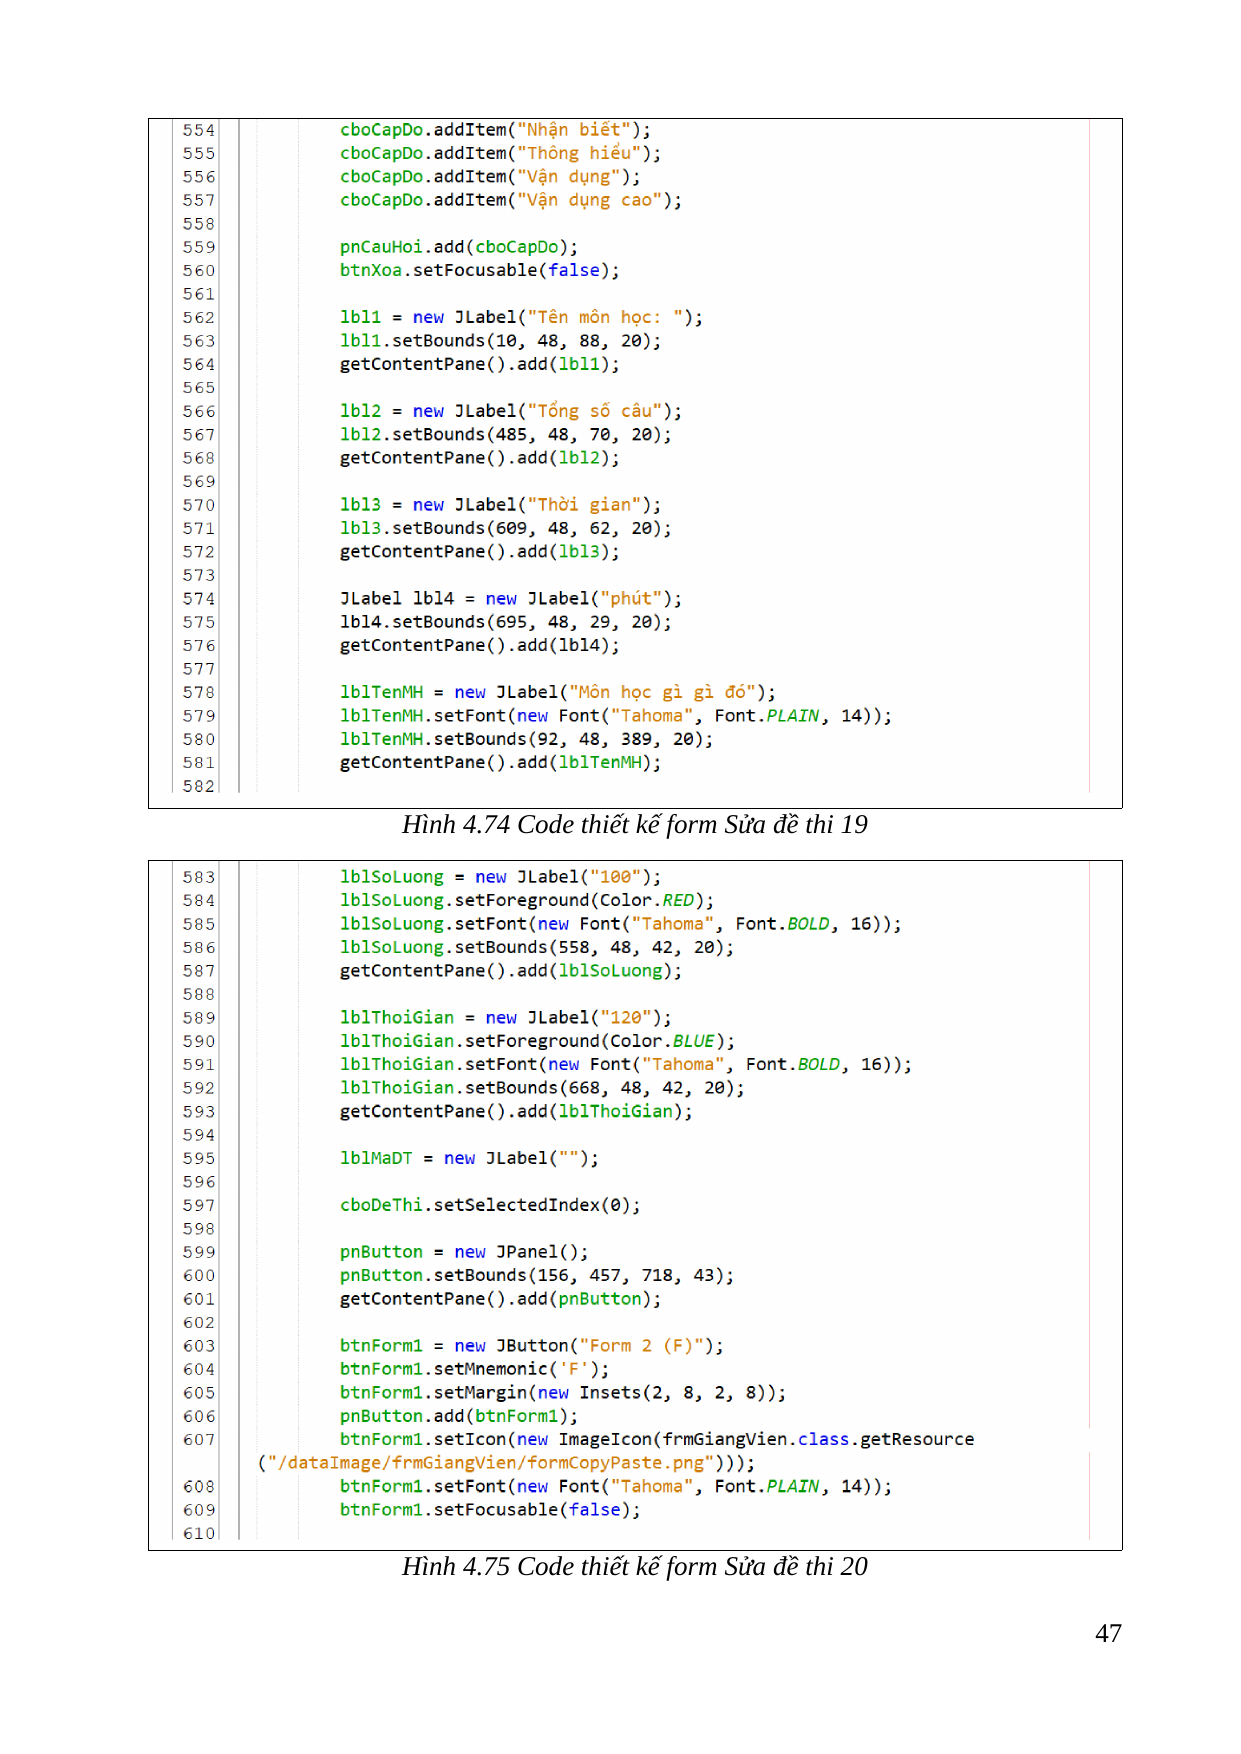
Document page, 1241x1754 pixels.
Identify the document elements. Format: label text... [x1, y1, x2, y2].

picture [149, 119, 1122, 808]
text Hình . Code thiết kế form Sửa đề thi 20 [148, 1551, 1122, 1581]
picture [149, 861, 1122, 1550]
text Hình . Code thiết kế form Sửa đề thi 19 [148, 809, 1122, 839]
